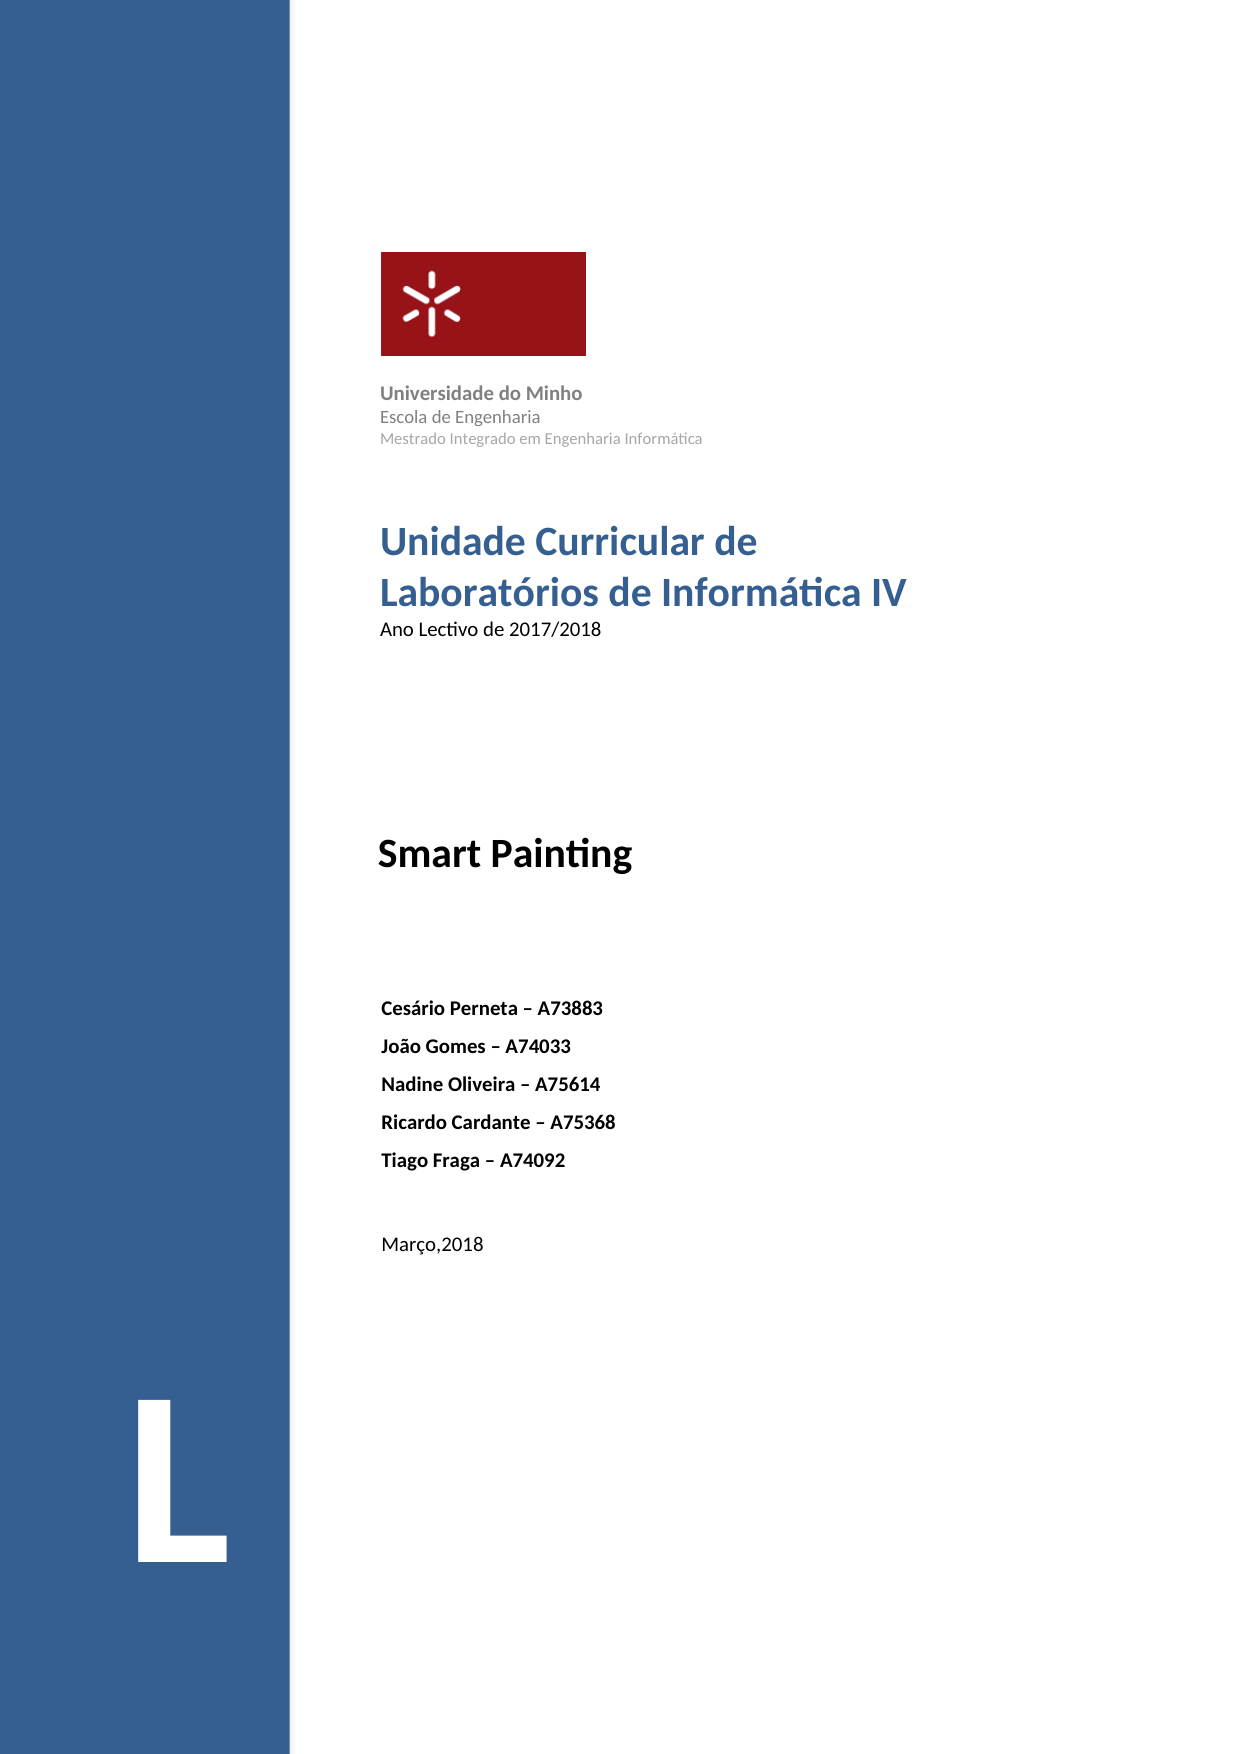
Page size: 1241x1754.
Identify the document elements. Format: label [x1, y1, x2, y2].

picture [380, 252, 586, 356]
